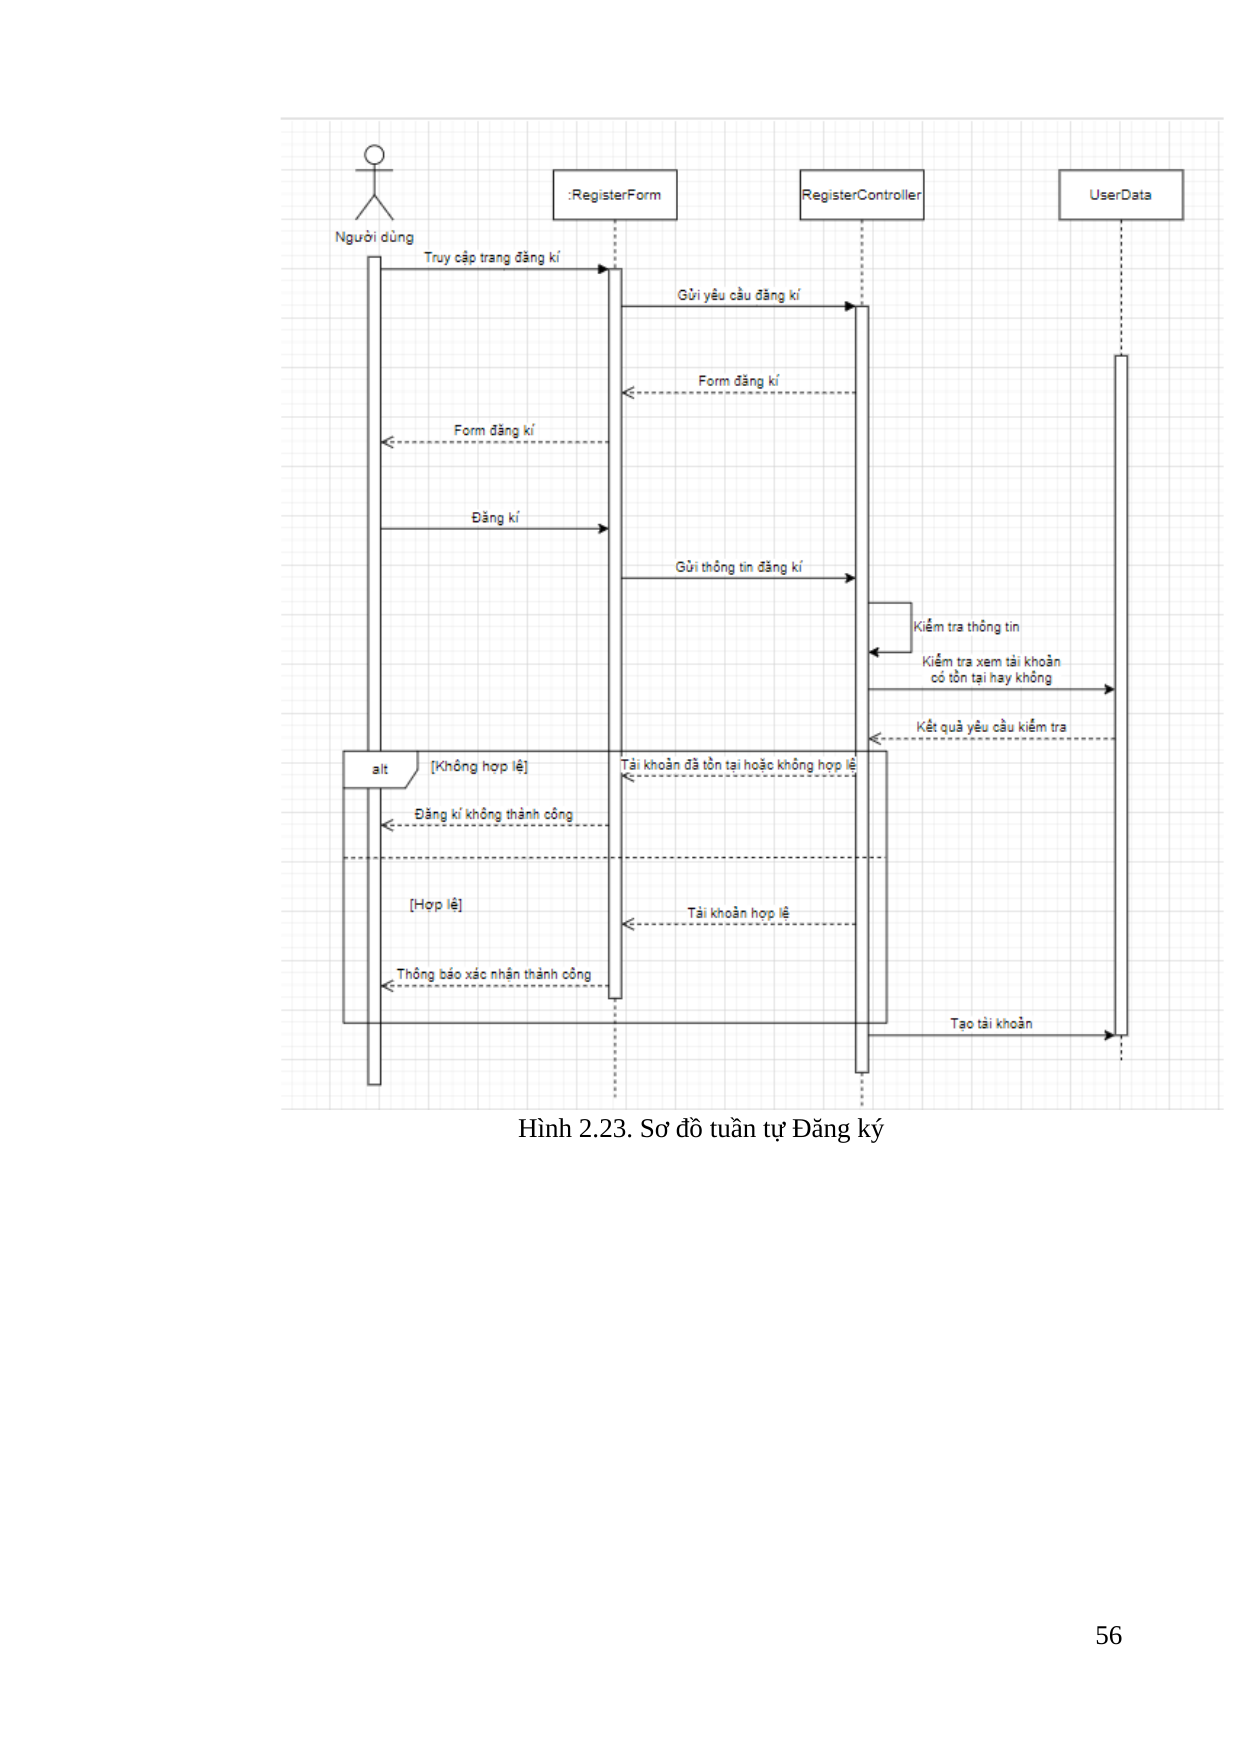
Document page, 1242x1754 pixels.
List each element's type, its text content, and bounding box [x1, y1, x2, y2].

subtitle Hình 2.23. Sơ đồ tuần tự Đăng ký [281, 1110, 1122, 1143]
picture [280, 117, 1224, 1110]
